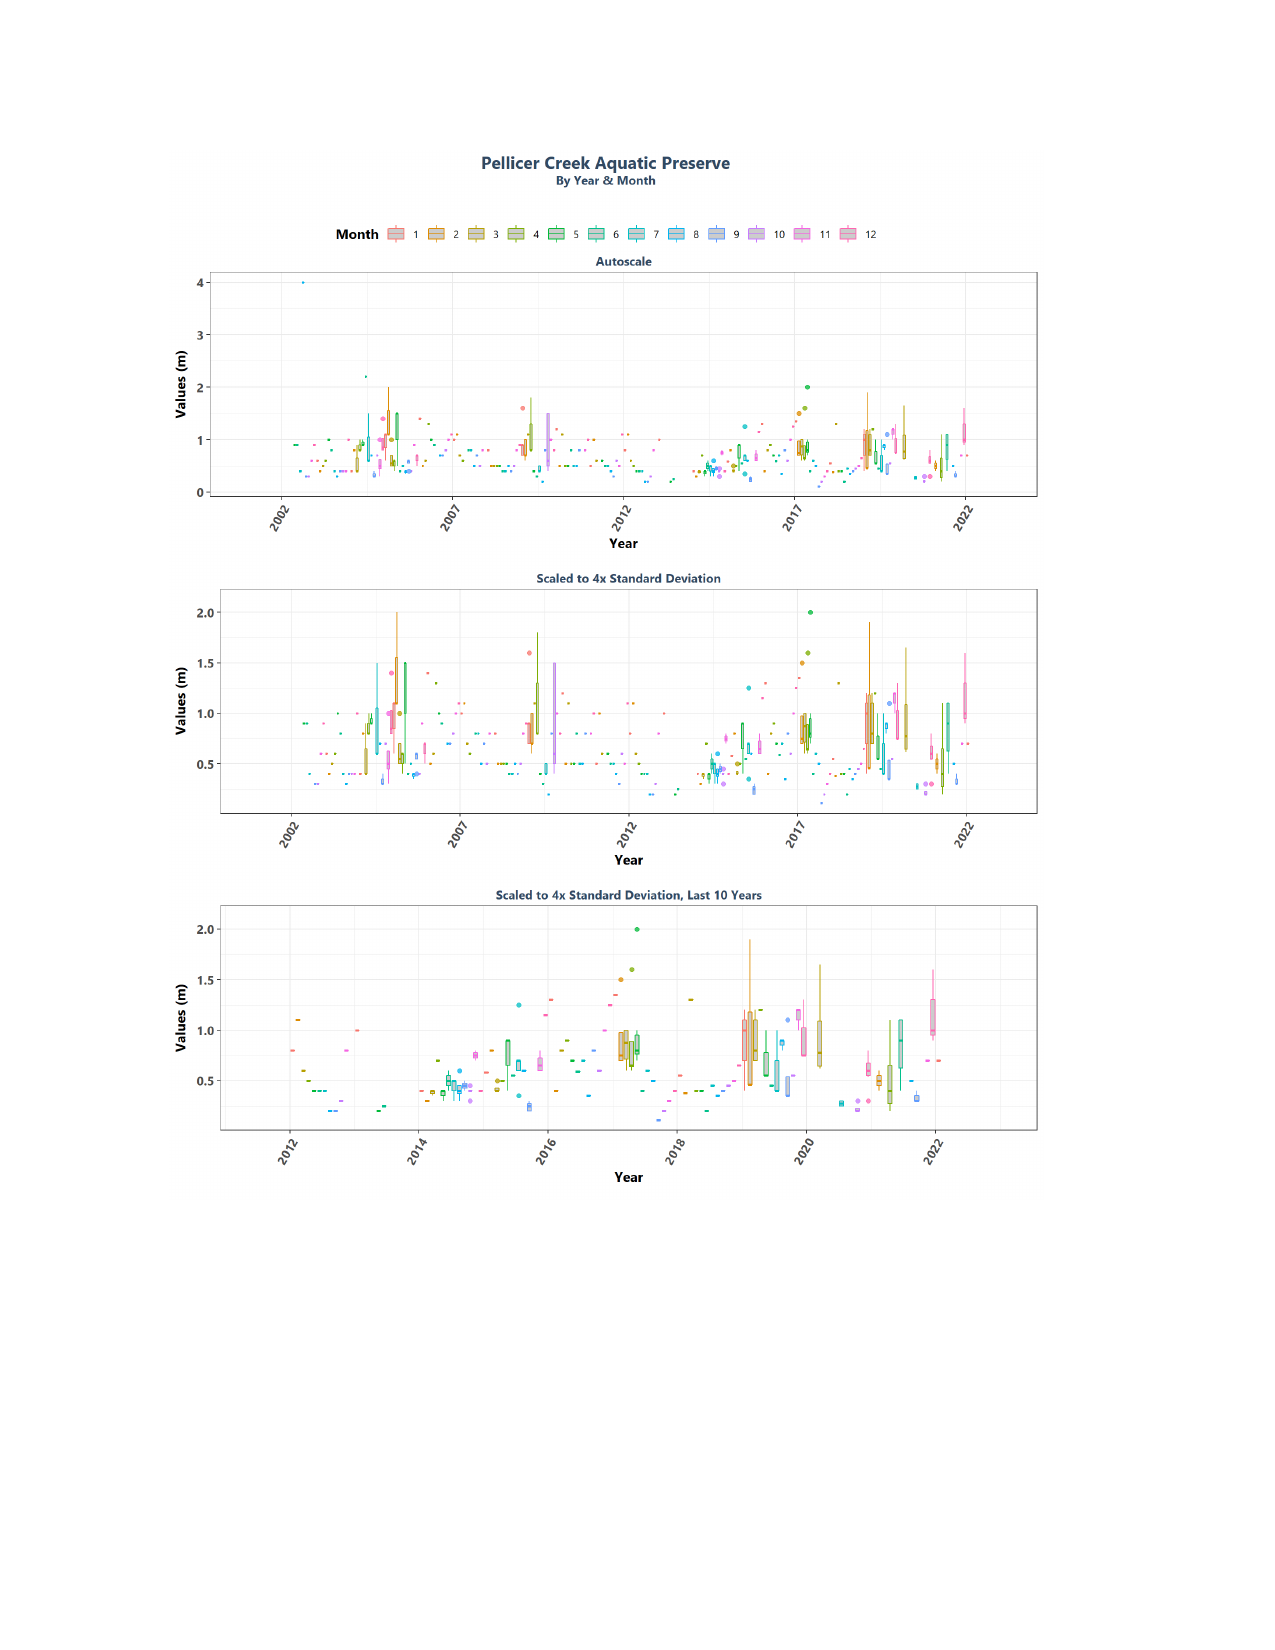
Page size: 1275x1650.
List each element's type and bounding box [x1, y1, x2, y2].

picture [168, 150, 1044, 1200]
